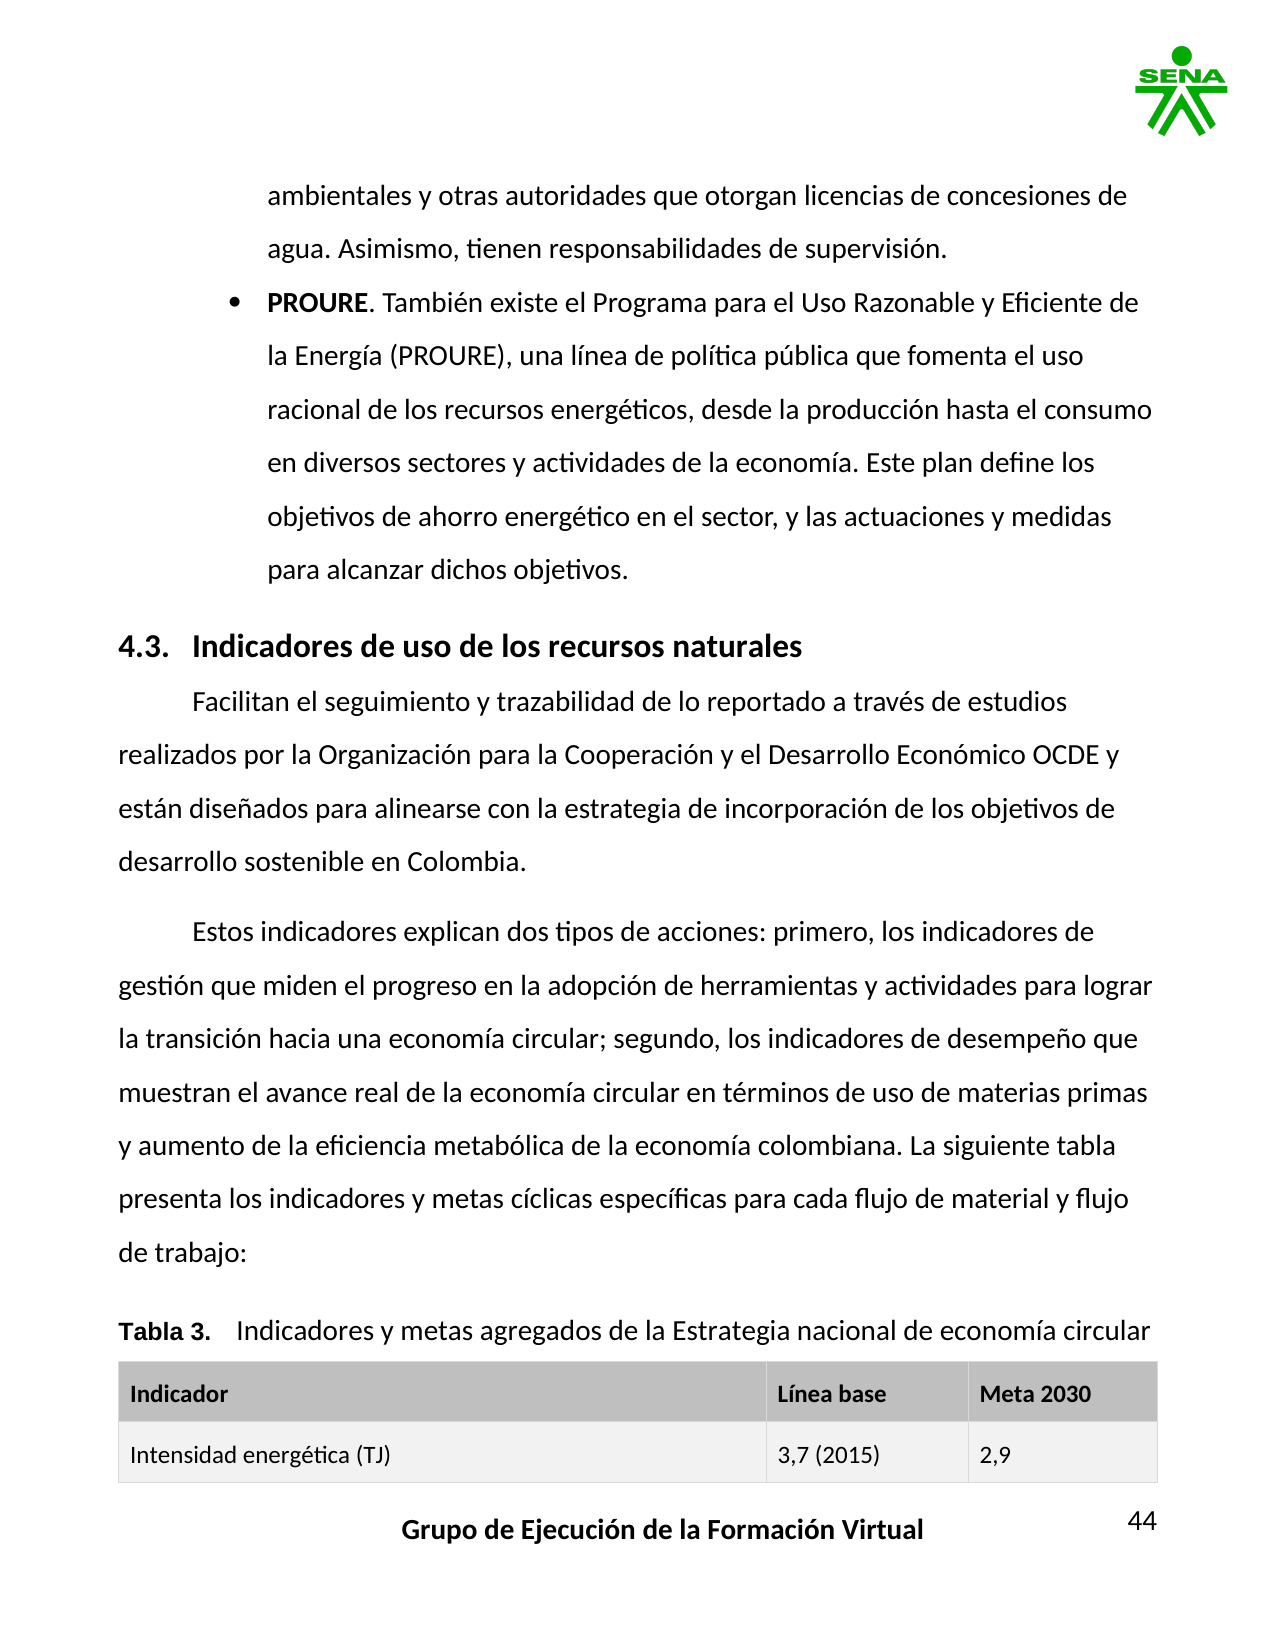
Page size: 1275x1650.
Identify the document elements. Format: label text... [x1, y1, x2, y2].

table_cell 2,9 [969, 1422, 1157, 1482]
text Estos indicadores explican dos tipos de acciones: primero, los indicadores de gestión que miden el progreso en la adopción de herramientas y actividades para lograr la transición hacia una economía circular; segundo, los indicadores de desempeño que muestran el avance real de la economía circular en términos de uso de materias primas y aumento de la eficiencia metabólica de la economía colombiana. La siguiente tabla presenta los indicadores y metas cíclicas específicas para cada flujo de material y flujo de trabajo: [118, 913, 1157, 1269]
table_header Línea base [767, 1362, 968, 1421]
table_header Meta 2030 [969, 1362, 1157, 1421]
subtitle Indicadores de uso de los recursos naturales [118, 626, 1157, 666]
table_cell 3,7 (2015) [767, 1422, 968, 1482]
text Facilitan el seguimiento y trazabilidad de lo reportado a través de estudios realizados por la Organización para la Cooperación y el Desarrollo Económico OCDE y están diseñados para alinearse con la estrategia de incorporación de los objetivos de desarrollo sostenible en Colombia. [118, 683, 1157, 879]
table_cell Intensidad energética (TJ) [119, 1422, 766, 1482]
text Indicadores y metas agregados de la Estrategia nacional de economía circular [118, 1312, 1157, 1348]
picture [1135, 46, 1228, 136]
table_header Indicador [119, 1362, 766, 1421]
list PROURE. También existe el Programa para el Uso Razonable y Eficiente de la Energía (PROURE), una línea de política pública que fomenta el uso racional de los recursos energéticos, desde la producción hasta el consumo en diversos sectores y actividades de la economía. Este plan define los objetivos de ahorro energético en el sector, y las actuaciones y medidas para alcanzar dichos objetivos. [229, 284, 1157, 587]
